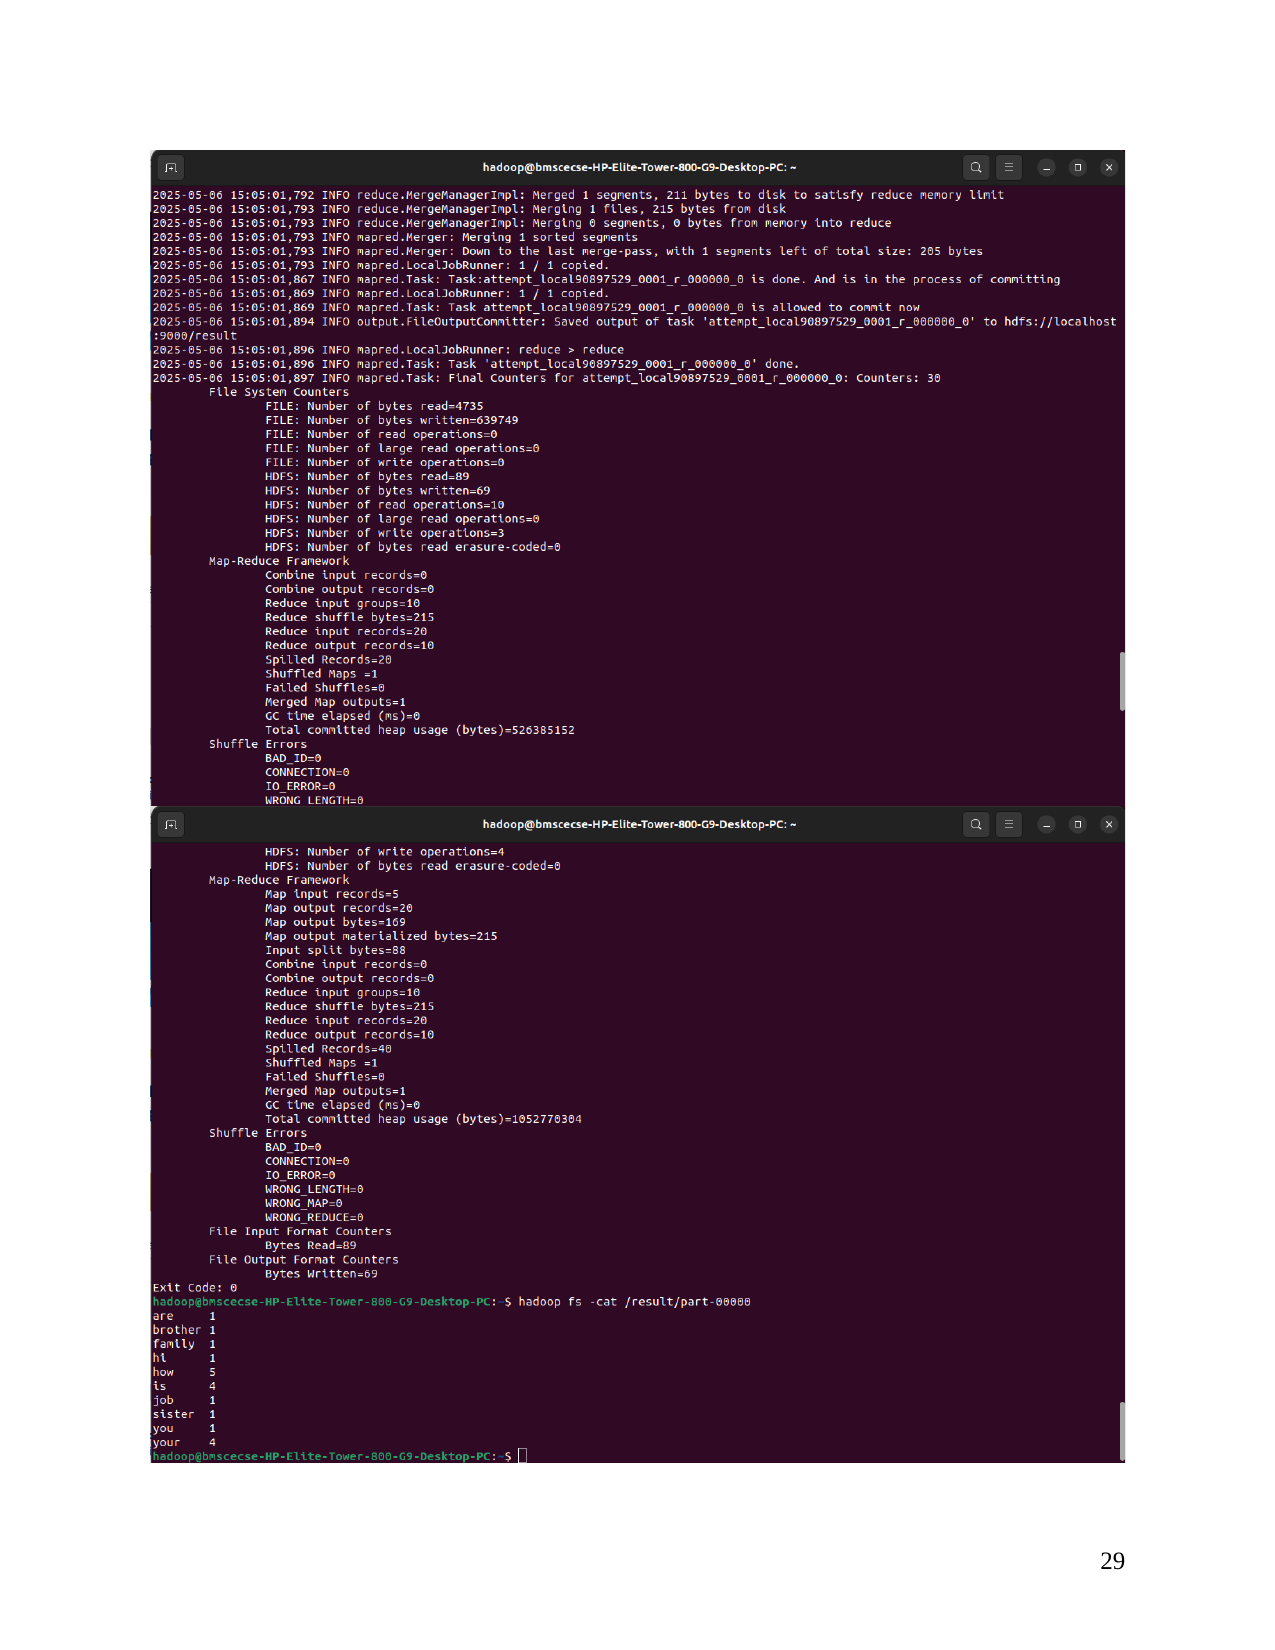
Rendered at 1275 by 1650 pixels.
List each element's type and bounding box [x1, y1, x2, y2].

picture [150, 150, 1125, 1463]
